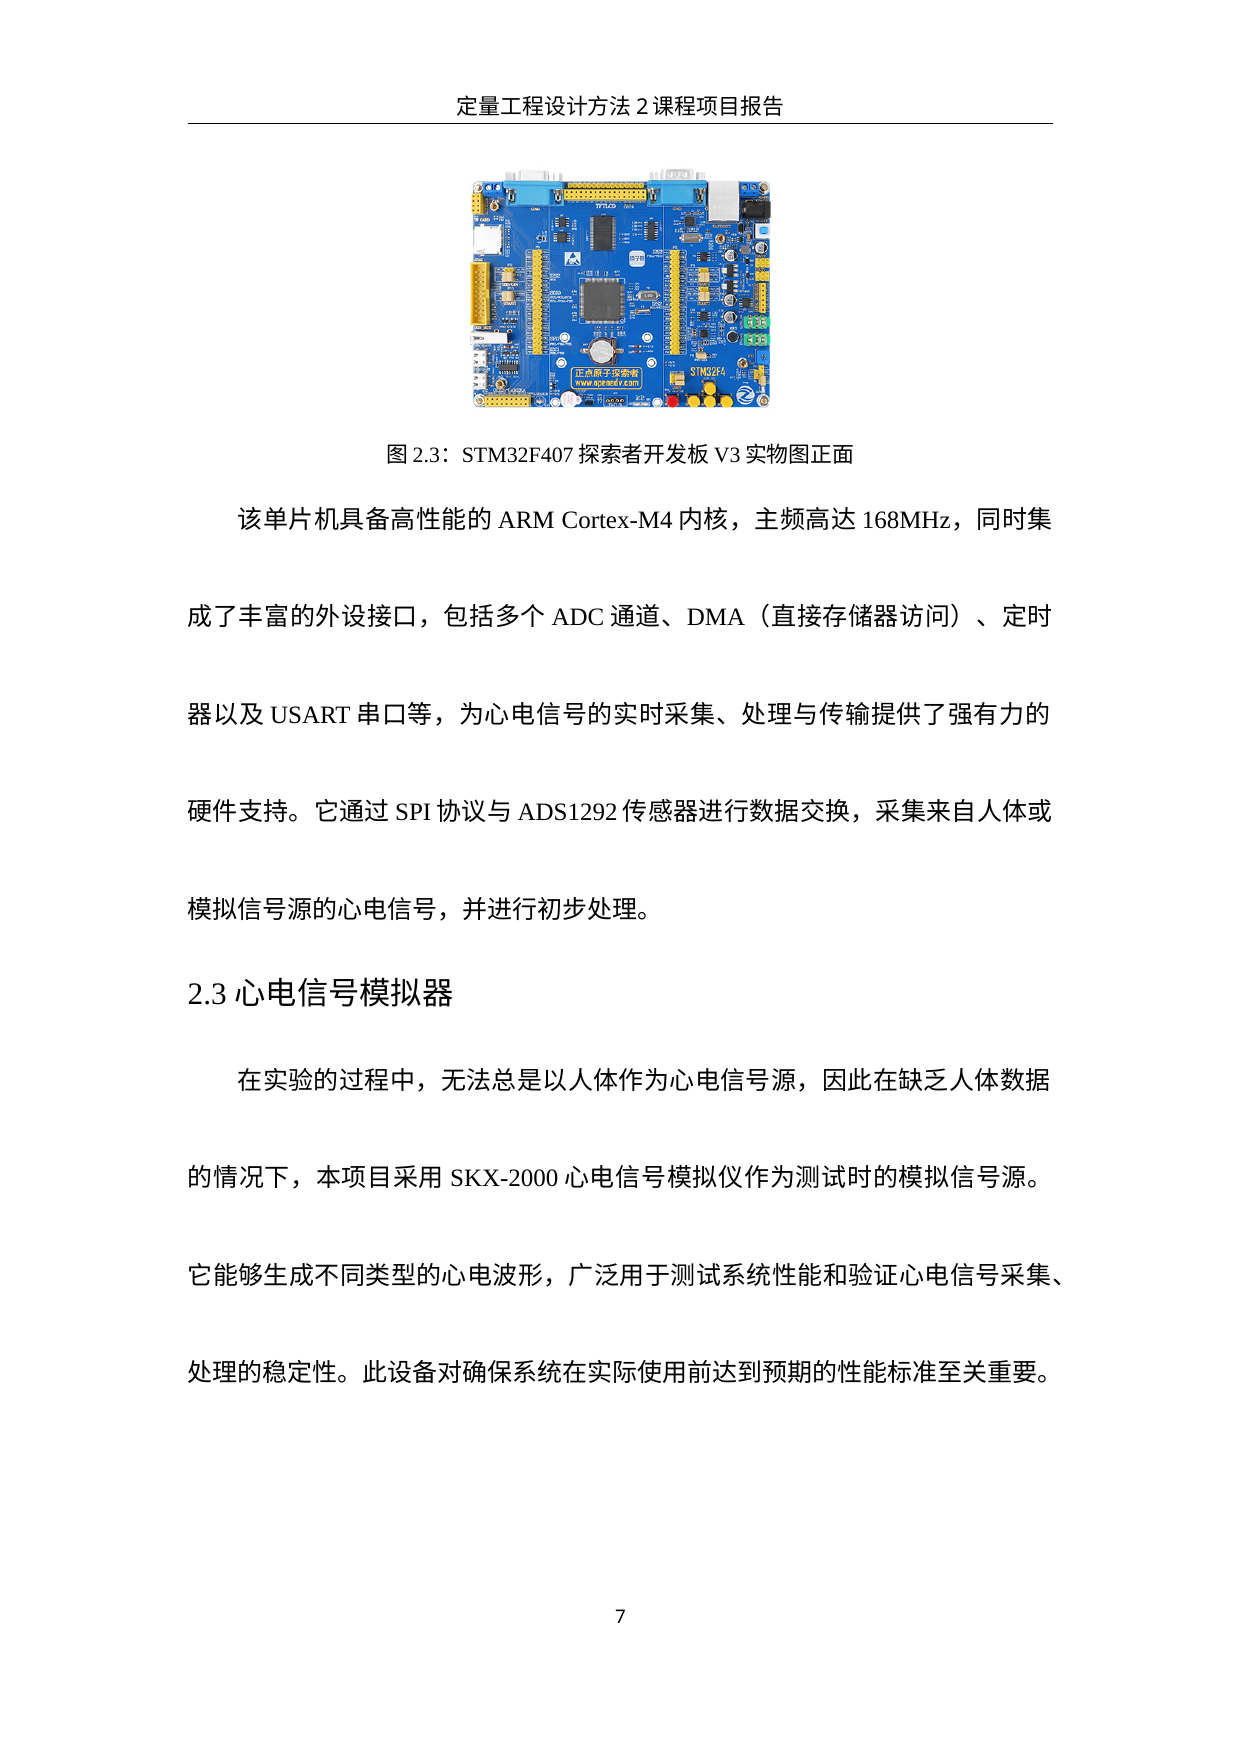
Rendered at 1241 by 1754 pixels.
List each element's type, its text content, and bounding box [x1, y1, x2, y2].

text 图2.3：STM32F407探索者开发板V3实物图正面 [187, 437, 1053, 469]
picture [469, 161, 771, 417]
text 2.3 心电信号模拟器 [187, 958, 1053, 1023]
text 该单片机具备高性能的ARM Cortex-M4内核，主频高达168MHz，同时集成了丰富的外设接口，包括多个ADC通道、DMA（直接存储器访问）、定时器以及USART串口等，为心电信号的实时采集、处理与传输提供了强有力的硬件支持。它通过SPI协议与ADS1292传感器进行数据交换，采集来自人体或模拟信号源的心电信号，并进行初步处理。 [187, 485, 1053, 940]
text 在实验的过程中，无法总是以人体作为心电信号源，因此在缺乏人体数据的情况下，本项目采用SKX-2000心电信号模拟仪作为测试时的模拟信号源。它能够生成不同类型的心电波形，广泛用于测试系统性能和验证心电信号采集、处理的稳定性。此设备对确保系统在实际使用前达到预期的性能标准至关重要。 [187, 1046, 1053, 1403]
